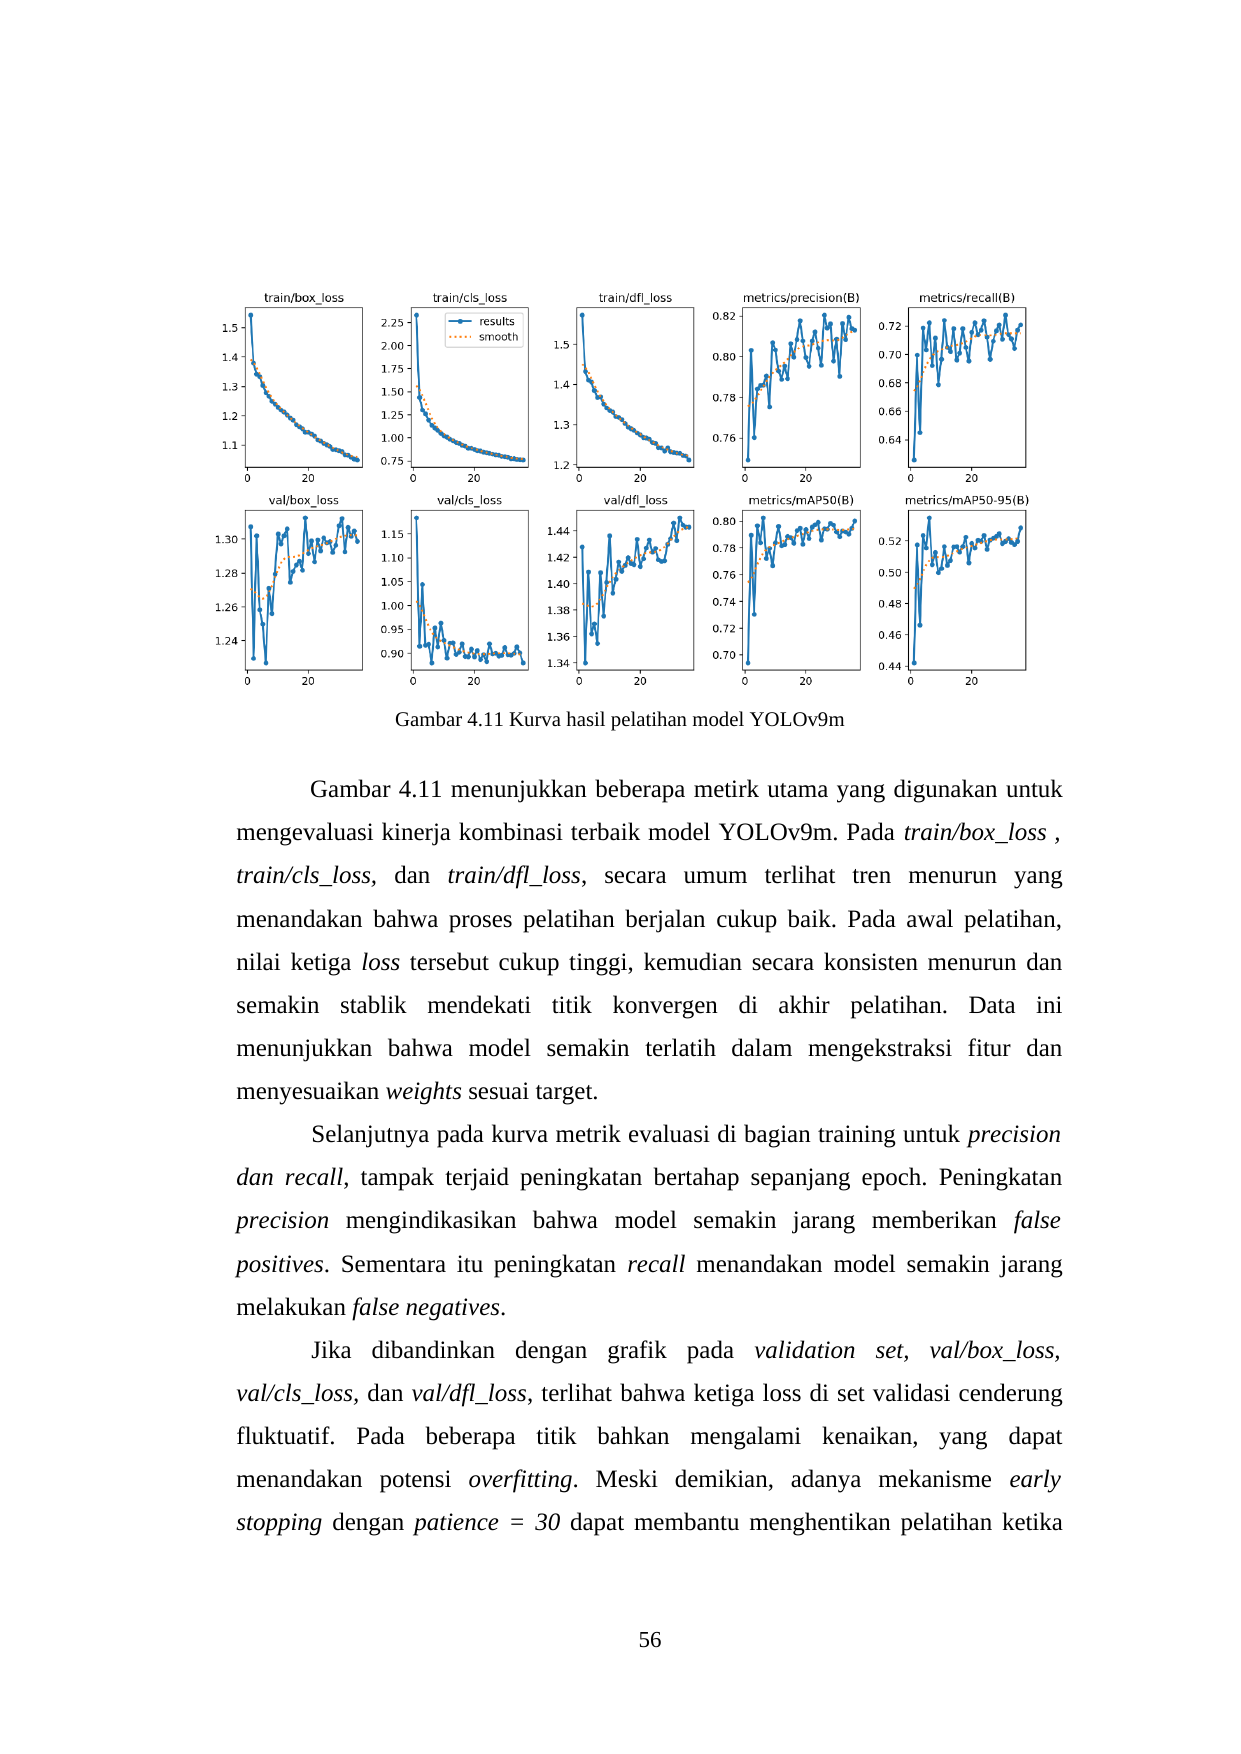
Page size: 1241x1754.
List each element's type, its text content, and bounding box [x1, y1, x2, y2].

text Gambar 4.11 menunjukkan beberapa metirk utama yang digunakan untuk mengevaluasi kinerja kombinasi terbaik model YOLOv9m. Pada train/box_loss , train/cls_loss, dan train/dfl_loss, secara umum terlihat tren menurun yang menandakan bahwa proses pelatihan berjalan cukup baik. Pada awal pelatihan, nilai ketiga loss tersebut cukup tinggi, kemudian secara konsisten menurun dan semakin stablik mendekati titik konvergen di akhir pelatihan. Data ini menunjukkan bahwa model semakin terlatih dalam mengekstraksi fitur dan menyesuaikan weights sesuai target. [236, 774, 1063, 1105]
picture [203, 281, 1037, 698]
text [236, 1335, 1063, 1536]
text Selanjutnya pada kurva metrik evaluasi di bagian training untuk precision dan recall, tampak terjaid peningkatan bertahap sepanjang epoch. Peningkatan precision mengindikasikan bahwa model semakin jarang memberikan false positives. Sementara itu peningkatan recall menandakan model semakin jarang melakukan false negatives. [236, 1119, 1063, 1321]
